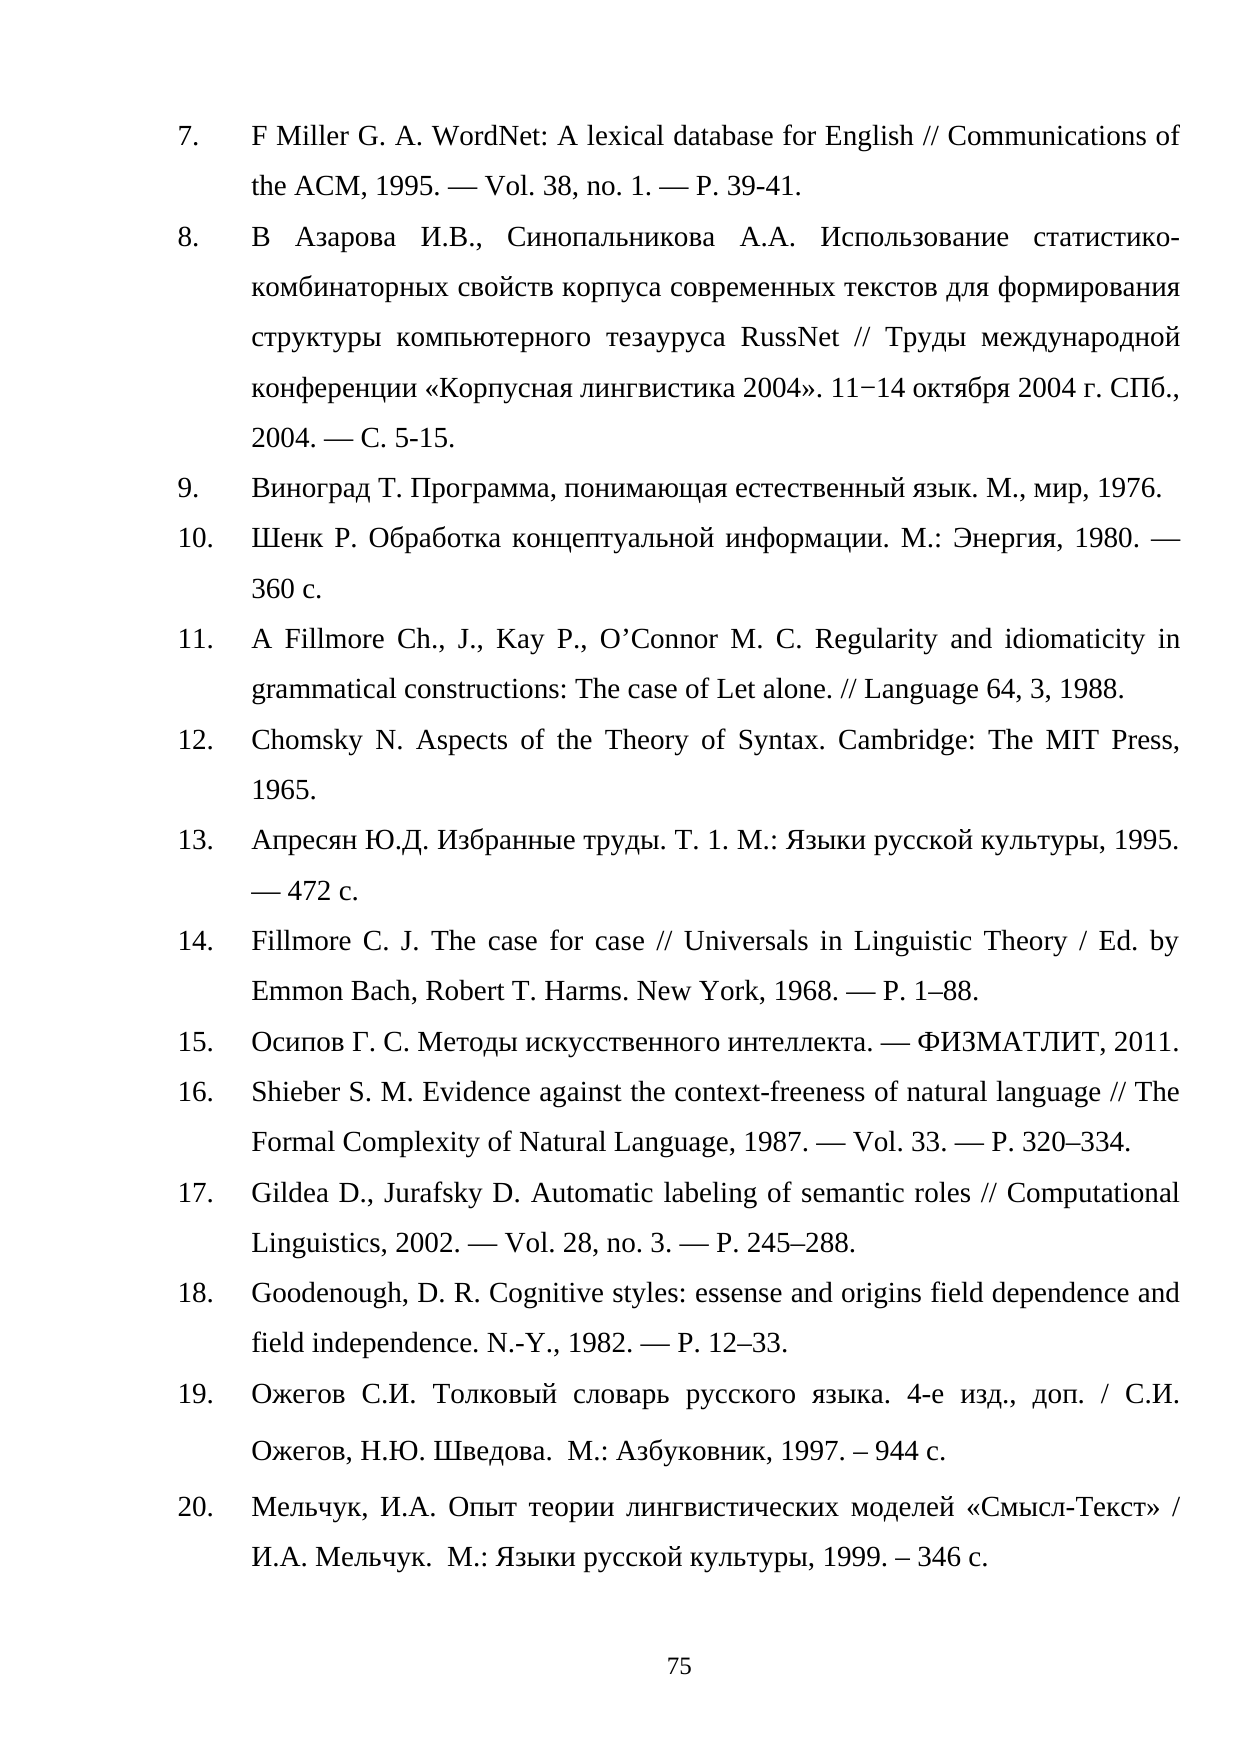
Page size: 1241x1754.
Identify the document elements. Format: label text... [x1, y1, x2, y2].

list Мельчук, И.А. Опыт теории лингвистических моделей «Смысл-Текст» / И.А. Мельчук. М.: Языки русской культуры, 1999. – 346 с. [177, 1489, 1181, 1573]
list Shieber S. M. Evidence against the context-freeness of natural language // The Formal Complexity of Natural Language, 1987. — Vol. 33. — P. 320–334. [177, 1074, 1181, 1158]
list Fillmore C. J. The case for case // Universals in Linguistic Theory / Ed. by Emmon Bach, Robert T. Harms. New York, 1968. — P. 1–88. [177, 923, 1181, 1007]
list Ожегов С.И. Толковый словарь русского языка. 4-е изд., доп. / С.И. Ожегов, Н.Ю. Шведова. М.: Азбуковник, 1997. – 944 с. [177, 1376, 1181, 1469]
list Апресян Ю.Д. Избранные труды. Т. 1. М.: Языки русской культуры, 1995. — 472 с. [177, 822, 1181, 906]
list Шенк Р. Обработка концептуальной информации. M.: Энергия, 1980. — 360 с. [177, 521, 1181, 604]
list В Азарова И.В., Синопальникова А.А. Использование статистико-комбинаторных свойств корпуса современных текстов для формирования структуры компьютерного тезауруса RussNet // Труды международной конференции «Корпусная лингвистика 2004». 11−14 октября 2004 г. СПб., 2004. — С. 5-15. [177, 219, 1181, 453]
list F Miller G. A. WordNet: A lexical database for English // Communications of the ACM, 1995. — Vol. 38, no. 1. — P. 39-41. [177, 118, 1181, 202]
list Осипов Г. С. Методы искусственного интеллекта. — ФИЗМАТЛИТ, 2011. [177, 1024, 1181, 1057]
list А Fillmore Ch., J., Kay P., O’Connor M. C. Regularity and idiomaticity in grammatical constructions: The case of Let alone. // Language 64, 3, 1988. [177, 621, 1181, 705]
list Gildea D., Jurafsky D. Automatic labeling of semantic roles // Computational Linguistics, 2002. — Vol. 28, no. 3. — P. 245–288. [177, 1175, 1181, 1258]
list Goodenough, D. R. Cognitive styles: essense and origins field dependence and field independence. N.-Y., 1982. — Р. 12–33. [177, 1275, 1181, 1359]
list Chomsky N. Aspects of the Theory of Syntax. Cambridge: The MIT Press, 1965. [177, 722, 1181, 806]
list Виноград Т. Программа, понимающая естественный язык. М., мир, 1976. [177, 470, 1181, 504]
